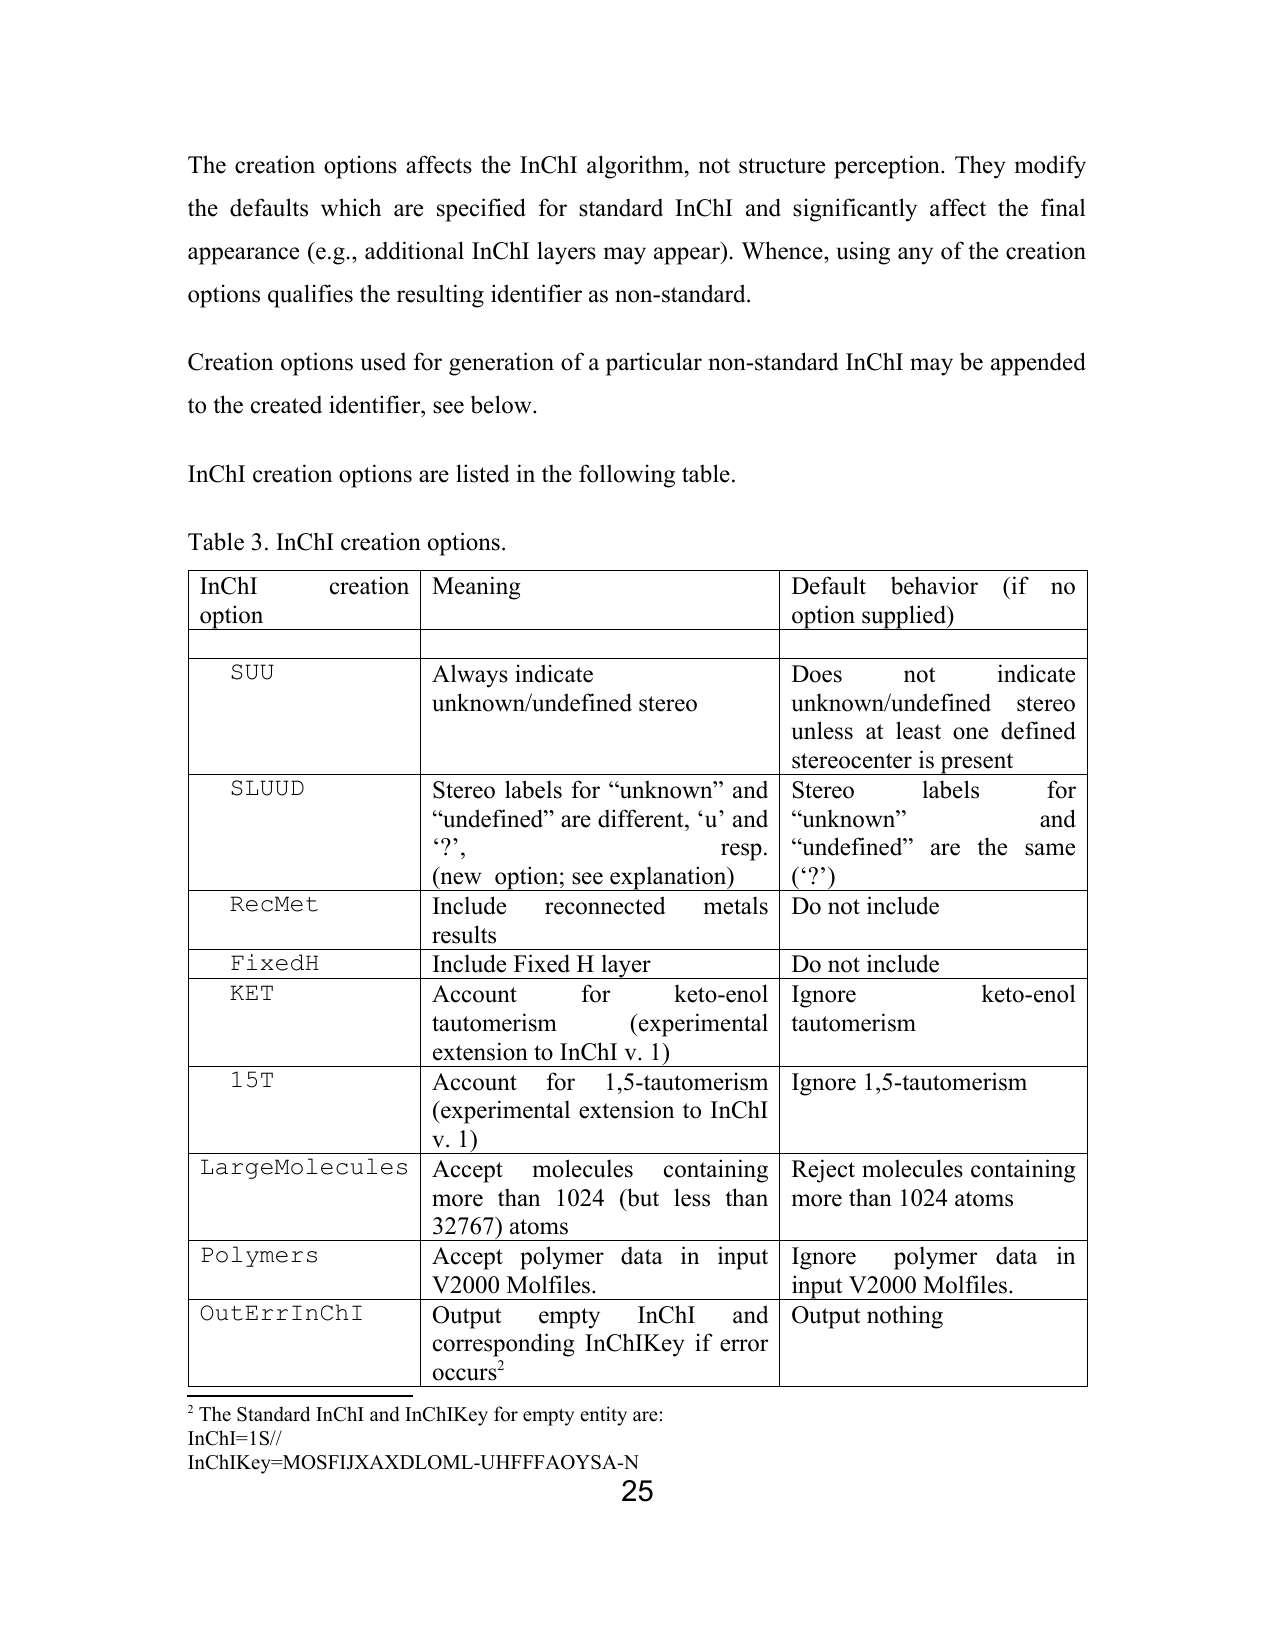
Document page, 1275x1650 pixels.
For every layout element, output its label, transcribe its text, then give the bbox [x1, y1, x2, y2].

table_cell [189, 630, 420, 658]
table_cell SLUUD [189, 775, 420, 890]
table_cell Output nothing [780, 1300, 1087, 1386]
table_header InChI creation option [189, 571, 420, 628]
table_cell KET [189, 979, 420, 1066]
table_cell Stereo labels for “unknown” and “undefined” are different, ‘u’ and ‘?’, resp. (new option; see explanation) [421, 775, 779, 890]
table_cell Account for keto-enol tautomerism (experimental extension to InChI v. 1) [421, 979, 779, 1066]
table_cell Include reconnected metals results [421, 891, 779, 948]
table_cell Do not include [780, 891, 1087, 948]
text InChI creation options are listed in the following table. [187, 459, 1087, 487]
text Table 3. InChI creation options. [187, 527, 1087, 556]
table_cell Always indicate unknown/undefined stereo [421, 659, 779, 774]
text The creation options affects the InChI algorithm, not structure perception. They modify the defaults which are specified for standard InChI and significantly affect the final appearance (e.g., additional InChI layers may appear). Whence, using any of the creation options qualifies the resulting identifier as non-standard. [187, 150, 1087, 308]
table_cell 15T [189, 1067, 420, 1153]
table_cell Stereo labels for “unknown” and “undefined” are the same (‘?’) [780, 775, 1087, 890]
table_cell Accept polymer data in input V2000 Molfiles. [421, 1241, 779, 1299]
table_cell RecMet [189, 891, 420, 948]
table_cell Ignore polymer data in input V2000 Molfiles. [780, 1241, 1087, 1299]
table_cell SUU [189, 659, 420, 774]
table_cell [780, 630, 1087, 658]
table_cell Ignore 1,5-tautomerism [780, 1067, 1087, 1153]
table_cell [421, 630, 779, 658]
table_cell Ignore keto-enol tautomerism [780, 979, 1087, 1066]
table_cell Do not include [780, 950, 1087, 978]
table_cell LargeMolecules [189, 1154, 420, 1240]
text Creation options used for generation of a particular non-standard InChI may be appended to the created identifier, see below. [187, 347, 1087, 419]
table_cell OutErrInChI [189, 1300, 420, 1386]
table_cell Output empty InChI and corresponding InChIKey if error occurs [421, 1300, 779, 1386]
table_cell Does not indicate unknown/undefined stereo unless at least one defined stereocenter is present [780, 659, 1087, 774]
table_header Default behavior (if no option supplied) [780, 571, 1087, 628]
table_cell Include Fixed H layer [421, 950, 779, 978]
table_cell Account for 1,5-tautomerism (experimental extension to InChI v. 1) [421, 1067, 779, 1153]
table_cell Polymers [189, 1241, 420, 1299]
table_header Meaning [421, 571, 779, 628]
table_cell Reject molecules containing more than 1024 atoms [780, 1154, 1087, 1240]
table_cell Accept molecules containing more than 1024 (but less than 32767) atoms [421, 1154, 779, 1240]
table_cell FixedH [189, 950, 420, 978]
